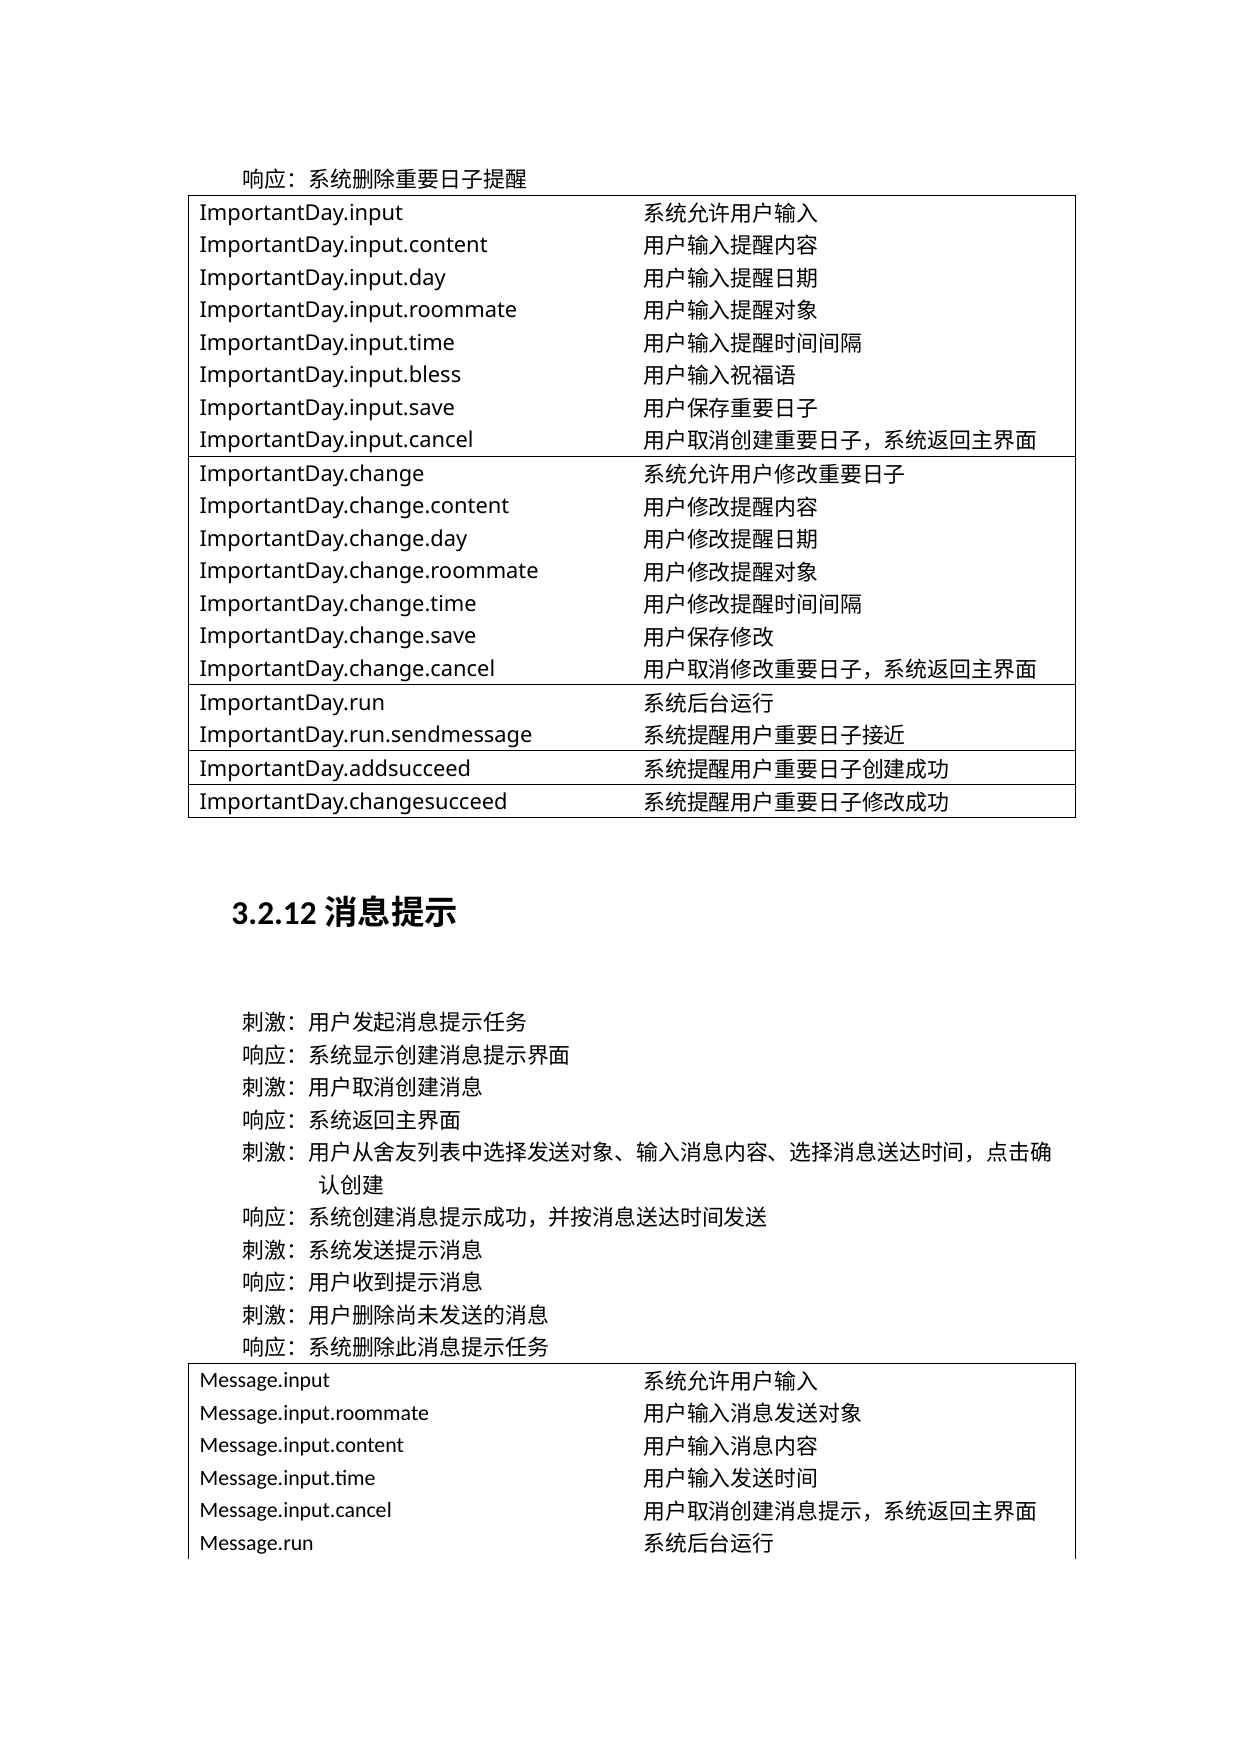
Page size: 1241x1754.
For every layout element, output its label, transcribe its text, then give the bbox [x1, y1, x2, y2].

list 响应：用户收到提示消息 [187, 1265, 1053, 1297]
table_cell 系统提醒用户重要日子创建成功 [632, 751, 1075, 784]
table_cell ImportantDay.change.time [189, 587, 632, 619]
table_cell 用户输入消息内容 [632, 1429, 1075, 1461]
table_header Message.input [189, 1364, 632, 1396]
list 响应：系统返回主界面 [187, 1102, 1053, 1135]
table_cell ImportantDay.run [189, 685, 632, 718]
table_header ImportantDay.input [189, 196, 632, 228]
table_cell ImportantDay.addsucceed [189, 751, 632, 784]
table_cell ImportantDay.input.content [189, 228, 632, 261]
table_cell ImportantDay.changesucceed [189, 785, 632, 817]
table_cell 系统后台运行 [632, 685, 1075, 718]
list 响应：系统删除此消息提示任务 [187, 1330, 1053, 1362]
subtitle 3.2.12 消息提示 [187, 878, 1053, 943]
table_cell 用户保存重要日子 [632, 391, 1075, 423]
list 响应：系统显示创建消息提示界面 [187, 1037, 1053, 1070]
table_cell 系统后台运行 [632, 1526, 1075, 1558]
table_cell ImportantDay.input.time [189, 326, 632, 358]
table_cell 用户修改提醒对象 [632, 554, 1075, 587]
table_cell 用户输入提醒日期 [632, 261, 1075, 293]
table_cell ImportantDay.input.save [189, 391, 632, 423]
list 刺激：用户取消创建消息 [187, 1070, 1053, 1102]
table_cell 用户保存修改 [632, 619, 1075, 652]
list 响应：系统删除重要日子提醒 [187, 162, 1053, 194]
table_cell Message.run [189, 1526, 632, 1558]
table_cell ImportantDay.run.sendmessage [189, 718, 632, 750]
table_cell ImportantDay.change.content [189, 489, 632, 522]
table_cell 用户输入祝福语 [632, 358, 1075, 391]
table_cell Message.input.cancel [189, 1494, 632, 1526]
table_cell 用户修改提醒时间间隔 [632, 587, 1075, 619]
table_cell ImportantDay.change.cancel [189, 652, 632, 684]
list 响应：系统创建消息提示成功，并按消息送达时间发送 [187, 1200, 1053, 1232]
table_cell ImportantDay.change [189, 457, 632, 489]
table_cell ImportantDay.input.day [189, 261, 632, 293]
list 刺激：用户发起消息提示任务 [187, 1005, 1053, 1037]
table_cell ImportantDay.input.bless [189, 358, 632, 391]
table_cell ImportantDay.change.save [189, 619, 632, 652]
table_cell 用户修改提醒日期 [632, 522, 1075, 554]
list 刺激：用户删除尚未发送的消息 [187, 1297, 1053, 1330]
table_cell 用户取消创建消息提示，系统返回主界面 [632, 1494, 1075, 1526]
table_cell ImportantDay.input.roommate [189, 293, 632, 326]
table_cell Message.input.roommate [189, 1396, 632, 1428]
table_cell ImportantDay.change.day [189, 522, 632, 554]
table_cell 系统提醒用户重要日子接近 [632, 718, 1075, 750]
table_cell 用户取消创建重要日子，系统返回主界面 [632, 423, 1075, 456]
table_cell 系统提醒用户重要日子修改成功 [632, 785, 1075, 817]
table_header 系统允许用户输入 [632, 1364, 1075, 1396]
table_cell 用户输入提醒内容 [632, 228, 1075, 261]
list 刺激：系统发送提示消息 [187, 1232, 1053, 1265]
table_cell 用户输入提醒时间间隔 [632, 326, 1075, 358]
table_cell ImportantDay.input.cancel [189, 423, 632, 456]
table_header 系统允许用户输入 [632, 196, 1075, 228]
table_cell 用户输入发送时间 [632, 1461, 1075, 1493]
table_cell Message.input.content [189, 1429, 632, 1461]
table_cell 用户取消修改重要日子，系统返回主界面 [632, 652, 1075, 684]
list 刺激：用户从舍友列表中选择发送对象、输入消息内容、选择消息送达时间，点击确 认创建 [187, 1135, 1053, 1200]
table_cell Message.input.time [189, 1461, 632, 1493]
table_cell 系统允许用户修改重要日子 [632, 457, 1075, 489]
table_cell ImportantDay.change.roommate [189, 554, 632, 587]
table_cell 用户输入提醒对象 [632, 293, 1075, 326]
table_cell 用户输入消息发送对象 [632, 1396, 1075, 1428]
table_cell 用户修改提醒内容 [632, 489, 1075, 522]
